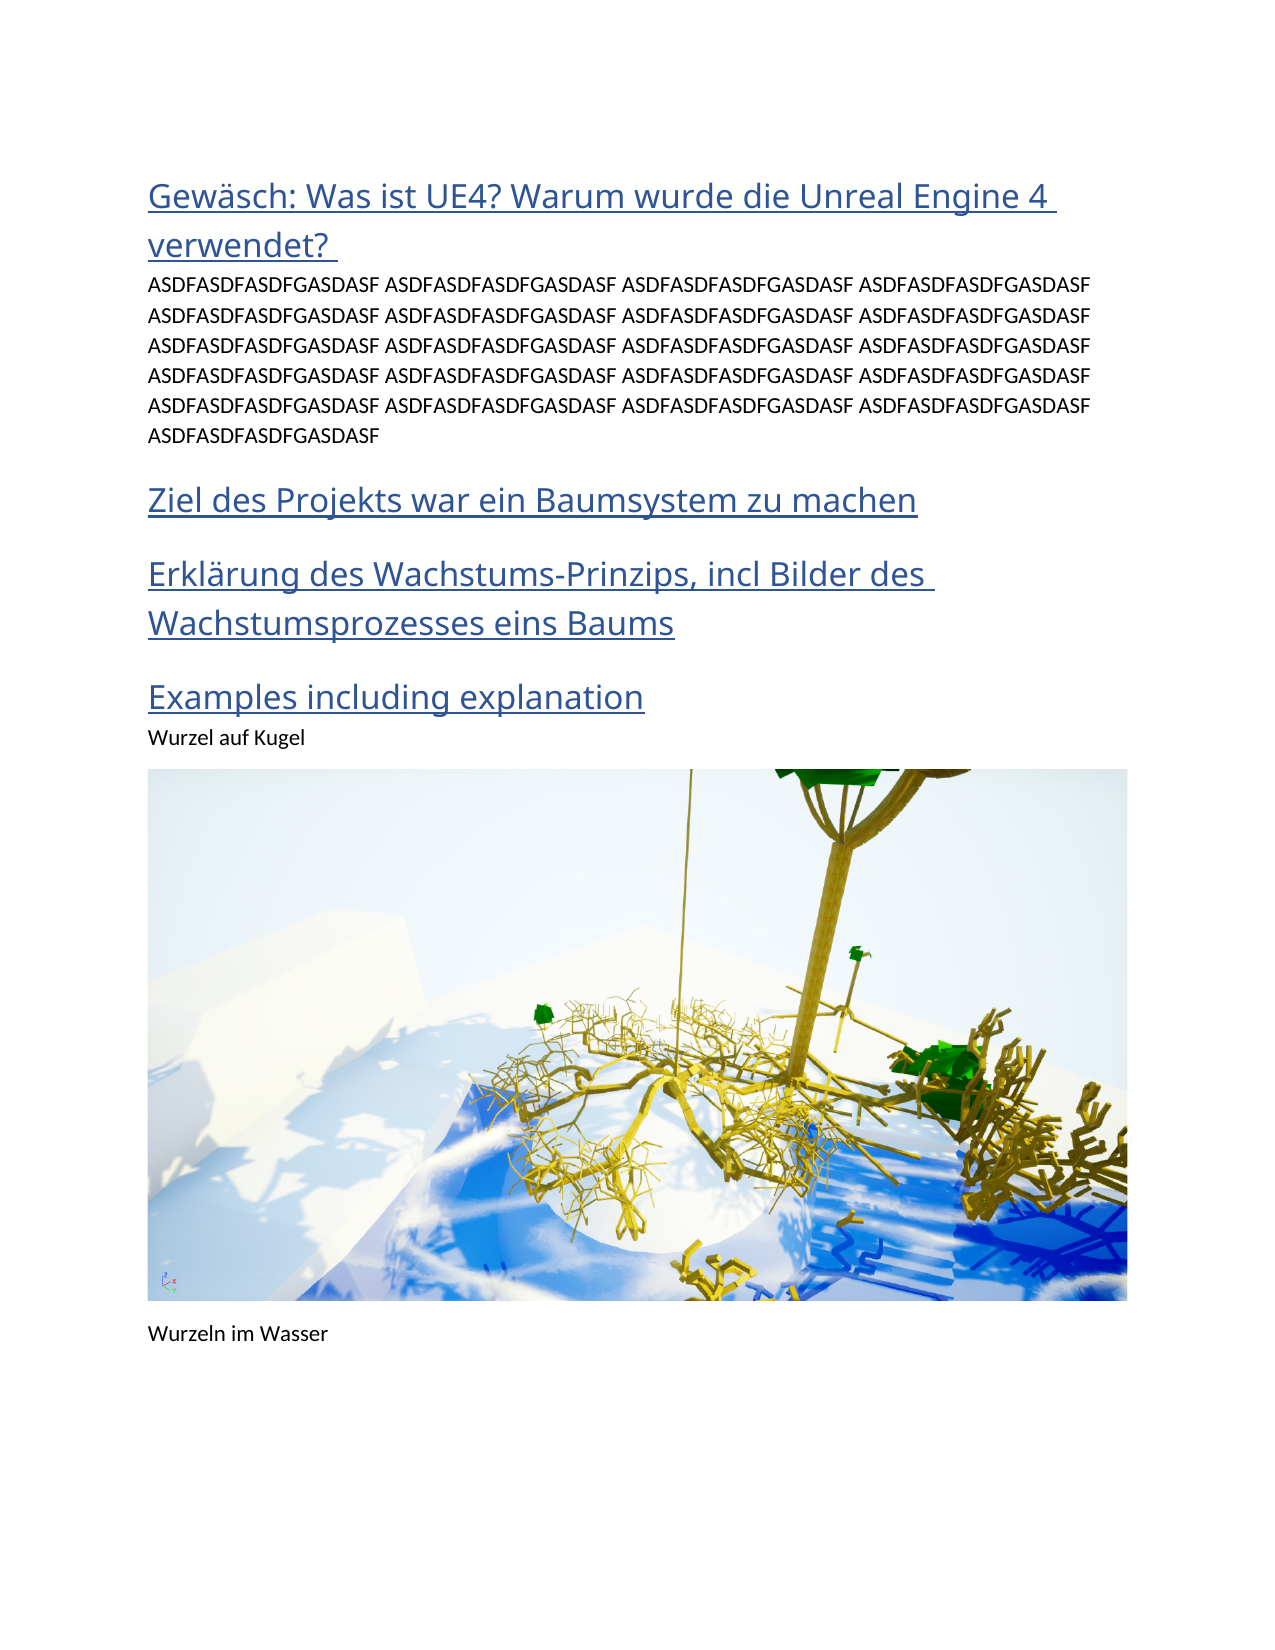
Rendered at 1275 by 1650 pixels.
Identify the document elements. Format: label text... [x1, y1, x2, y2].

subtitle Gewäsch: Was ist UE4? Warum wurde die Unreal Engine 4 verwendet? [148, 173, 1127, 267]
text ASDFASDFASDFGASDASF ASDFASDFASDFGASDASF ASDFASDFASDFGASDASF ASDFASDFASDFGASDASF ASDFASDFASDFGASDASF ASDFASDFASDFGASDASF ASDFASDFASDFGASDASF ASDFASDFASDFGASDASF ASDFASDFASDFGASDASF ASDFASDFASDFGASDASF ASDFASDFASDFGASDASF ASDFASDFASDFGASDASF ASDFASDFASDFGASDASF ASDFASDFASDFGASDASF ASDFASDFASDFGASDASF ASDFASDFASDFGASDASF ASDFASDFASDFGASDASF ASDFASDFASDFGASDASF ASDFASDFASDFGASDASF ASDFASDFASDFGASDASF ASDFASDFASDFGASDASF [148, 271, 1127, 449]
text Wurzeln im Wasser [148, 1319, 1127, 1347]
picture [147, 769, 1128, 1301]
text Wurzel auf Kugel [148, 723, 1127, 751]
subtitle Erklärung des Wachstums-Prinzips, incl Bilder des Wachstumsprozesses eins Baums [148, 551, 1127, 645]
subtitle Ziel des Projekts war ein Baumsystem zu machen [148, 477, 1127, 522]
subtitle Examples including explanation [148, 674, 1127, 719]
